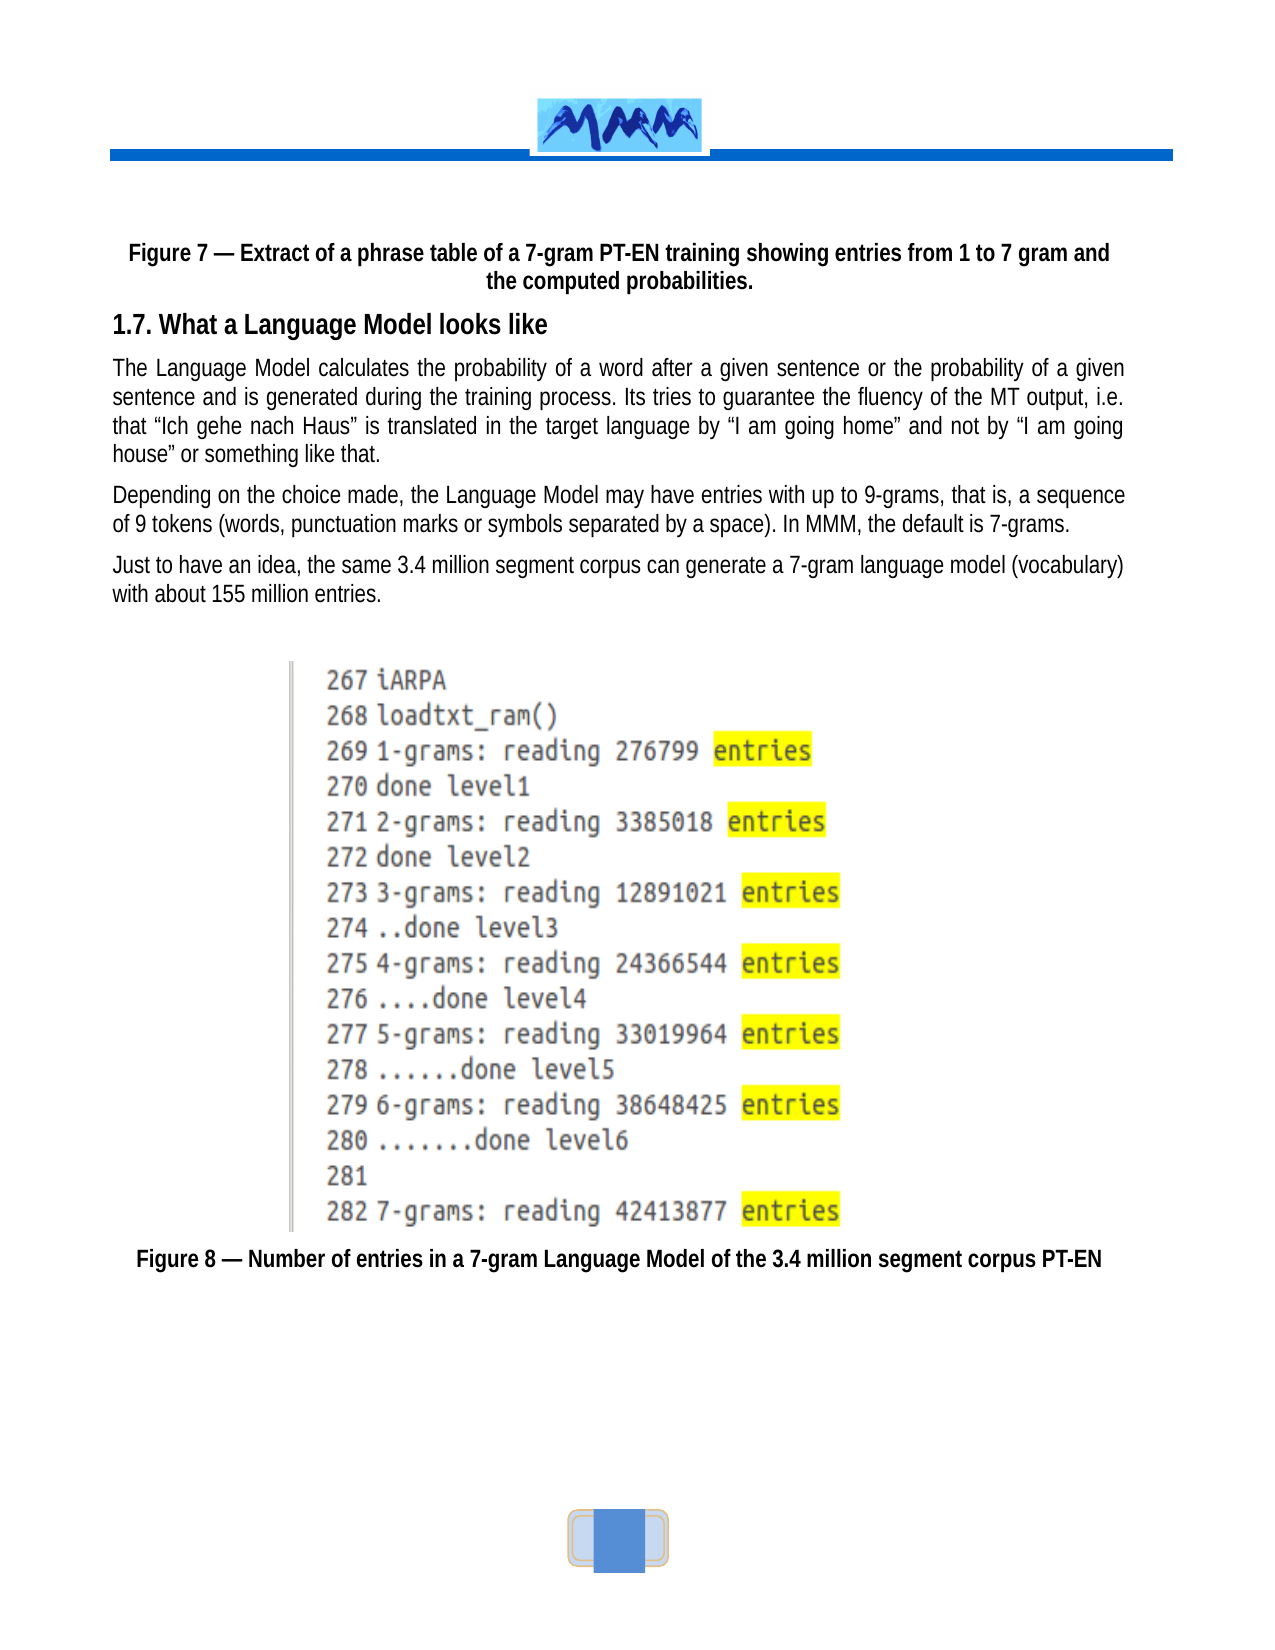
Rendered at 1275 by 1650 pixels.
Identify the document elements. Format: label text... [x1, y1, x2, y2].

subtitle 1.7. What a Language Model looks like [112, 307, 1127, 341]
picture [529, 87, 710, 156]
picture [289, 661, 1067, 1232]
text The Language Model calculates the probability of a word after a given sentence or the probability of a given sentence and is generated during the training process. Its tries to guarantee the fluency of the MT output, i.e. that “Ich gehe nach Haus” is translated in the target language by “I am going home” and not by “I am going house” or something like that. [112, 353, 1127, 468]
text Depending on the choice made, the Language Model may have entries with up to 9-grams, that is, a sequence of 9 tokens (words, punctuation marks or symbols separated by a space). In MMM, the default is 7-grams. [112, 481, 1127, 538]
text Figure 7 — Extract of a phrase table of a 7-gram PT-EN training showing entries from 1 to 7 gram and the computed probabilities. [112, 238, 1127, 295]
text Figure 8 — Number of entries in a 7-gram Language Model of the 3.4 million segment corpus PT-EN [112, 1244, 1127, 1273]
text Just to have an idea, the same 3.4 million segment corpus can generate a 7-gram language model (vocabulary) with about 155 million entries. [112, 550, 1127, 608]
